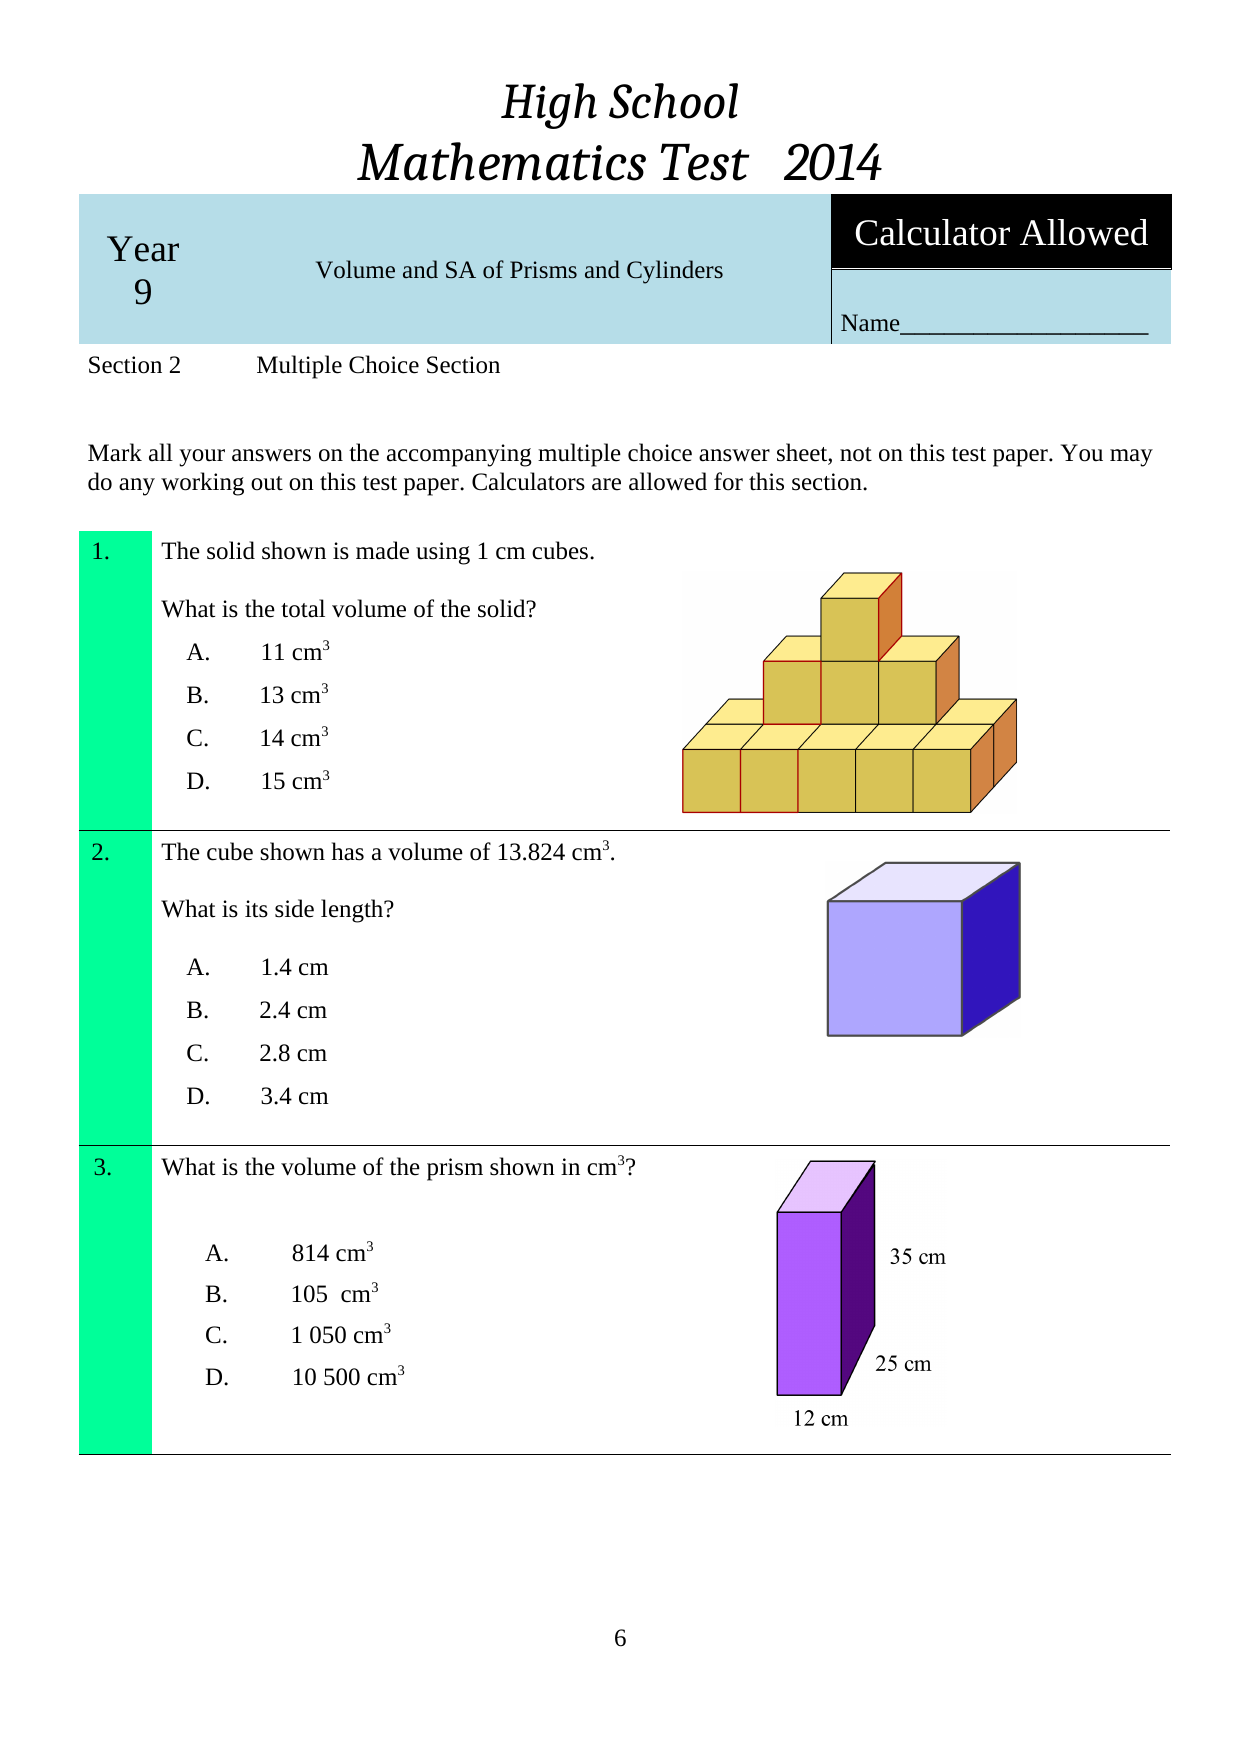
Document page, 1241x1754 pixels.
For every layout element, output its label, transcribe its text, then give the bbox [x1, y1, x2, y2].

picture [775, 1159, 947, 1427]
table_cell The cube shown has a volume of 13.824 cm3. What is its side length? A. 1.4 cm B. 2.4 cm C. 2.8 cm D. 3.4 cm [153, 830, 1171, 1145]
table_cell What is the volume of the prism shown in cm3? A. 814 cm3 B. 105 cm3 C. 1 050 cm3 D. 10 500 cm3 [153, 1145, 1171, 1454]
table_cell Mark all your answers on the accompanying multiple choice answer sheet, not on this test paper. You may do any working out on this test paper. Calculators are allowed for this section. [79, 433, 1171, 531]
picture [681, 571, 1018, 814]
table_cell [79, 831, 152, 1145]
table_cell Name_________________ [832, 270, 1171, 344]
table_header [207, 194, 831, 344]
picture [825, 861, 1021, 1038]
table_header Year 9 [79, 194, 207, 344]
table_cell The solid shown is made using 1 cm cubes. What is the total volume of the solid? A. 11 cm3 B. 13 cm3 C. 14 cm3 D. 15 cm3 [153, 531, 1171, 830]
table_cell Section 2 Multiple Choice Section [79, 344, 1171, 432]
table_header Calculator Allowed [832, 195, 1171, 268]
table_cell [79, 1146, 152, 1454]
table_cell [79, 531, 152, 830]
